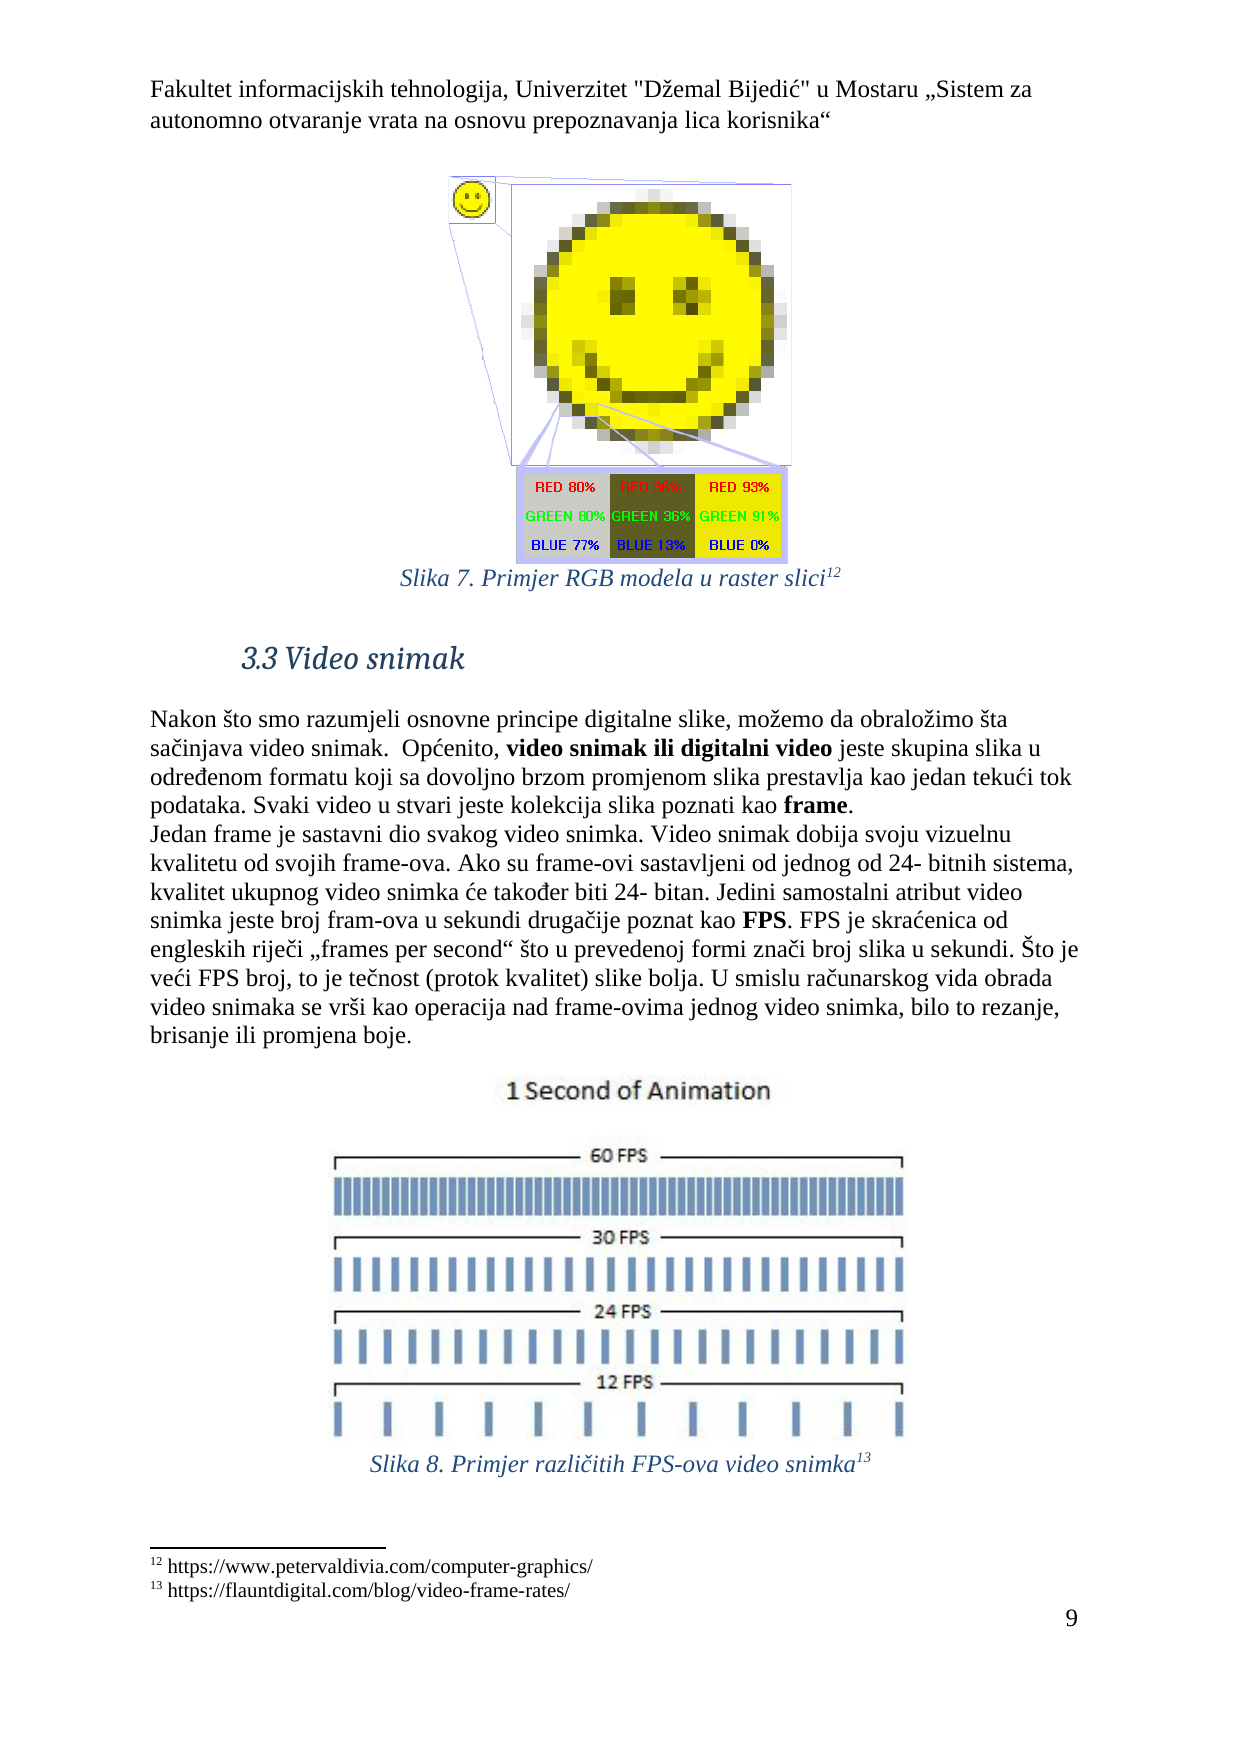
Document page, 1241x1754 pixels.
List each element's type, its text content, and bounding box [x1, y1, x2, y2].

subtitle 3.3 Video snimak [242, 639, 1090, 678]
picture [327, 1075, 913, 1450]
text Slika 7. Primjer RGB modela u raster slici [150, 563, 1090, 592]
text Jedan frame je sastavni dio svakog video snimka. Video snimak dobija svoju vizuelnu kvalitetu od svojih frame-ova. Ako su frame-ovi sastavljeni od jednog od 24- bitnih sistema, kvalitet ukupnog video snimka će također biti 24- bitan. Jedini samostalni atribut video snimka jeste broj fram-ova u sekundi drugačije poznat kao FPS. FPS je skraćenica od engleskih riječi „frames per second“ što u prevedenoj formi znači broj slika u sekundi. Što je veći FPS broj, to je tečnost (protok kvalitet) slike bolja. U smislu računarskog vida obrada video snimaka se vrši kao operacija nad frame-ovima jednog video snimka, bilo to rezanje, brisanje ili promjena boje. [150, 819, 1090, 1049]
picture [448, 176, 792, 564]
text Nakon što smo razumjeli osnovne principe digitalne slike, možemo da obraložimo šta sačinjava video snimak. Općenito, video snimak ili digitalni video jeste skupina slika u određenom formatu koji sa dovoljno brzom promjenom slika prestavlja kao jedan tekući tok podataka. Svaki video u stvari jeste kolekcija slika poznati kao frame. [150, 704, 1090, 819]
text Slika 8. Primjer različitih FPS-ova video snimka [150, 1449, 1090, 1478]
